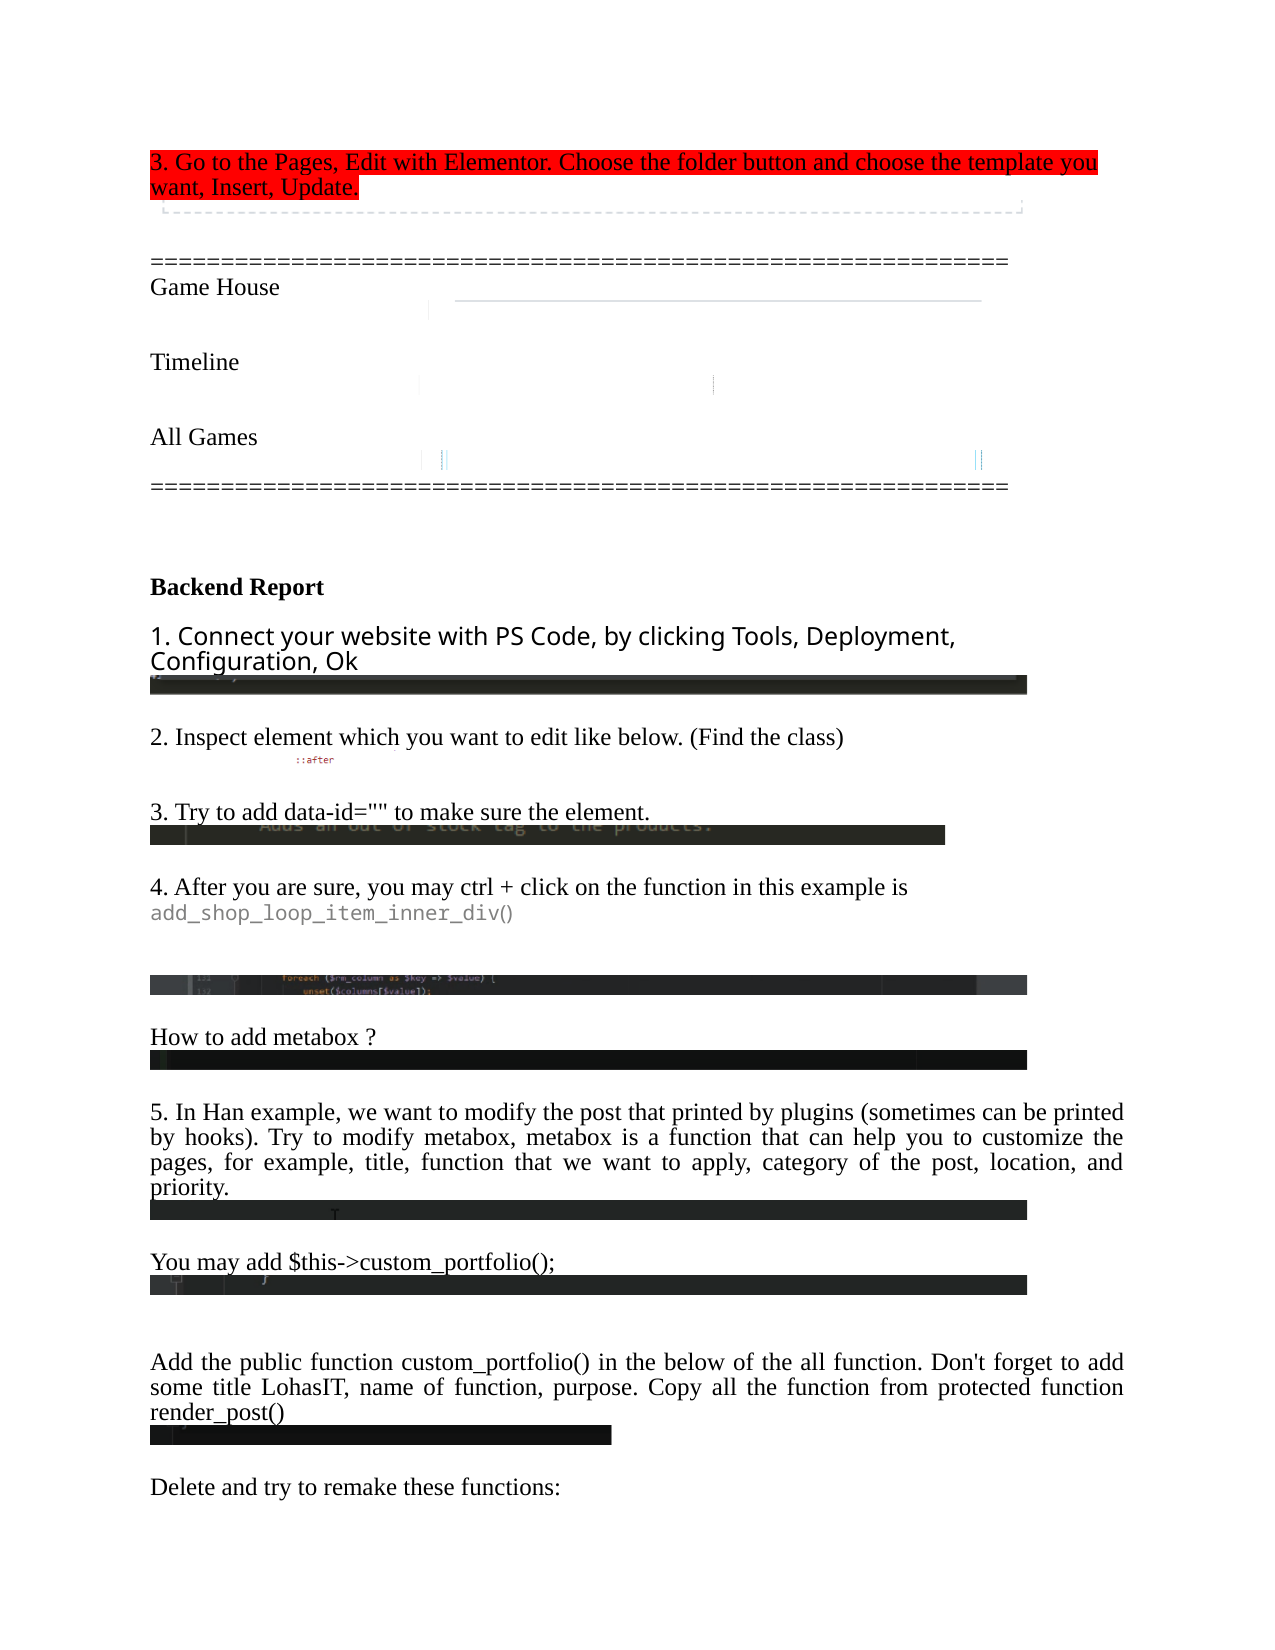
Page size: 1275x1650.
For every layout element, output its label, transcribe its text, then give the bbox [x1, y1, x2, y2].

text Backend Report [150, 575, 1125, 600]
text All Games [150, 425, 1125, 450]
text 4. After you are sure, you may ctrl + click on the function in this example is add_shop_loop_item_inner_div() [150, 875, 1125, 925]
text ============================================================= [150, 250, 1125, 275]
text Add the public function custom_portfolio() in the below of the all function. Don't forget to add some title LohasIT, name of function, purpose. Copy all the function from protected function render_post() [150, 1350, 1125, 1425]
text ============================================================= [150, 475, 1125, 500]
text 5. In Han example, we want to modify the post that printed by plugins (sometimes can be printed by hooks). Try to modify metabox, metabox is a function that can help you to customize the pages, for example, title, function that we want to apply, category of the post, location, and priority. [150, 1100, 1125, 1200]
text How to add metabox ? [150, 1025, 1125, 1050]
text 2. Inspect element which you want to edit like below. (Find the class) [150, 725, 1125, 750]
text 3. Go to the Pages, Edit with Elementor. Choose the folder button and choose the template you want, Insert, Update. [359, 150, 1125, 200]
text 3. Try to add data-id="" to make sure the element. [150, 800, 1125, 825]
text You may add $this->custom_portfolio(); [150, 1250, 1125, 1275]
text Timeline [150, 350, 1125, 375]
text 1. Connect your website with PS Code, by clicking Tools, Deployment, Configuration, Ok [150, 625, 1125, 675]
text Delete and try to remake these functions: [150, 1475, 1125, 1500]
text Game House [150, 275, 1125, 300]
